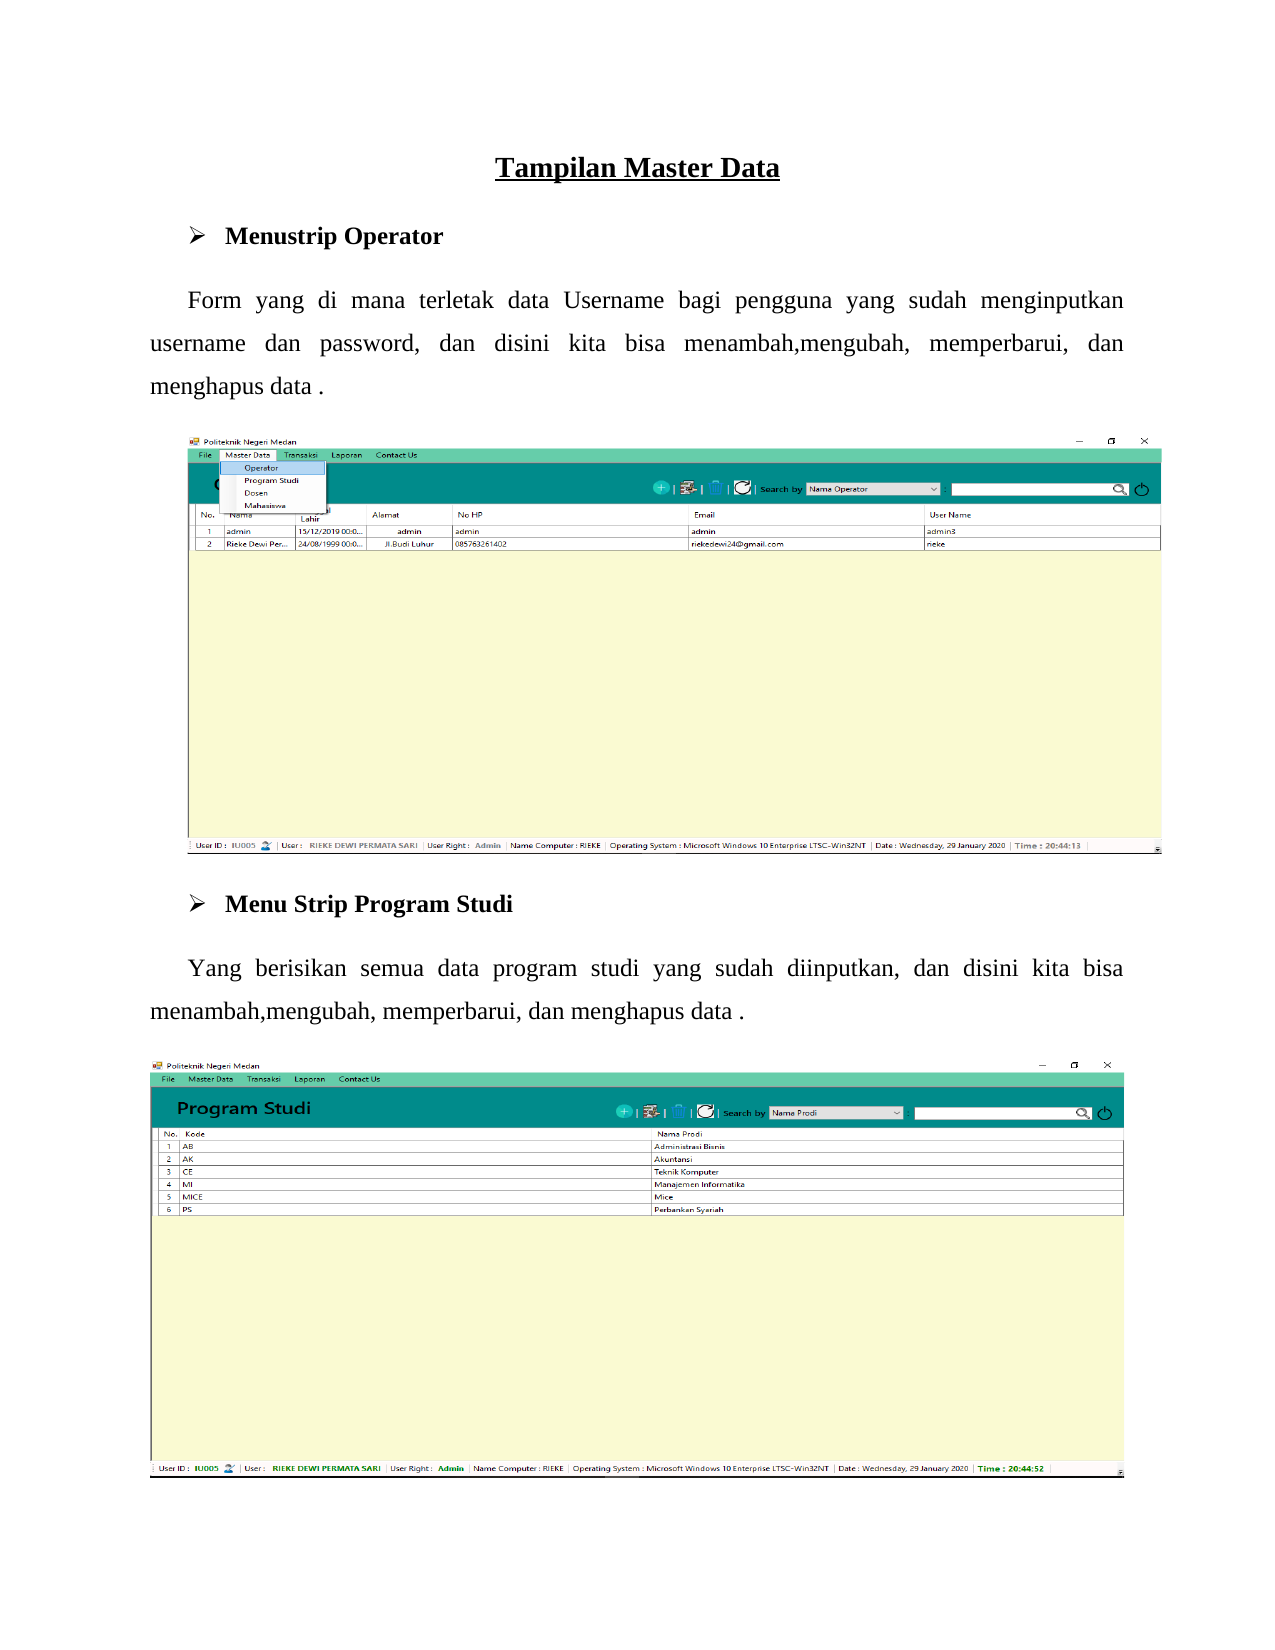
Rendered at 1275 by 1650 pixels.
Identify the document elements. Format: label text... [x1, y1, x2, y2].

picture [187, 435, 1162, 854]
list Menu Strip Program Studi [187, 889, 1125, 917]
text Yang berisikan semua data program studi yang sudah diinputkan, dan disini kita bisa menambah,mengubah, memperbarui, dan menghapus data . [150, 953, 1125, 1024]
picture [150, 1059, 1125, 1478]
text Tampilan Master Data [150, 150, 1125, 183]
text Form yang di mana terletak data Username bagi pengguna yang sudah menginputkan username dan password, dan disini kita bisa menambah,mengubah, memperbarui, dan menghapus data . [150, 285, 1125, 400]
list Menustrip Operator [187, 221, 1125, 250]
